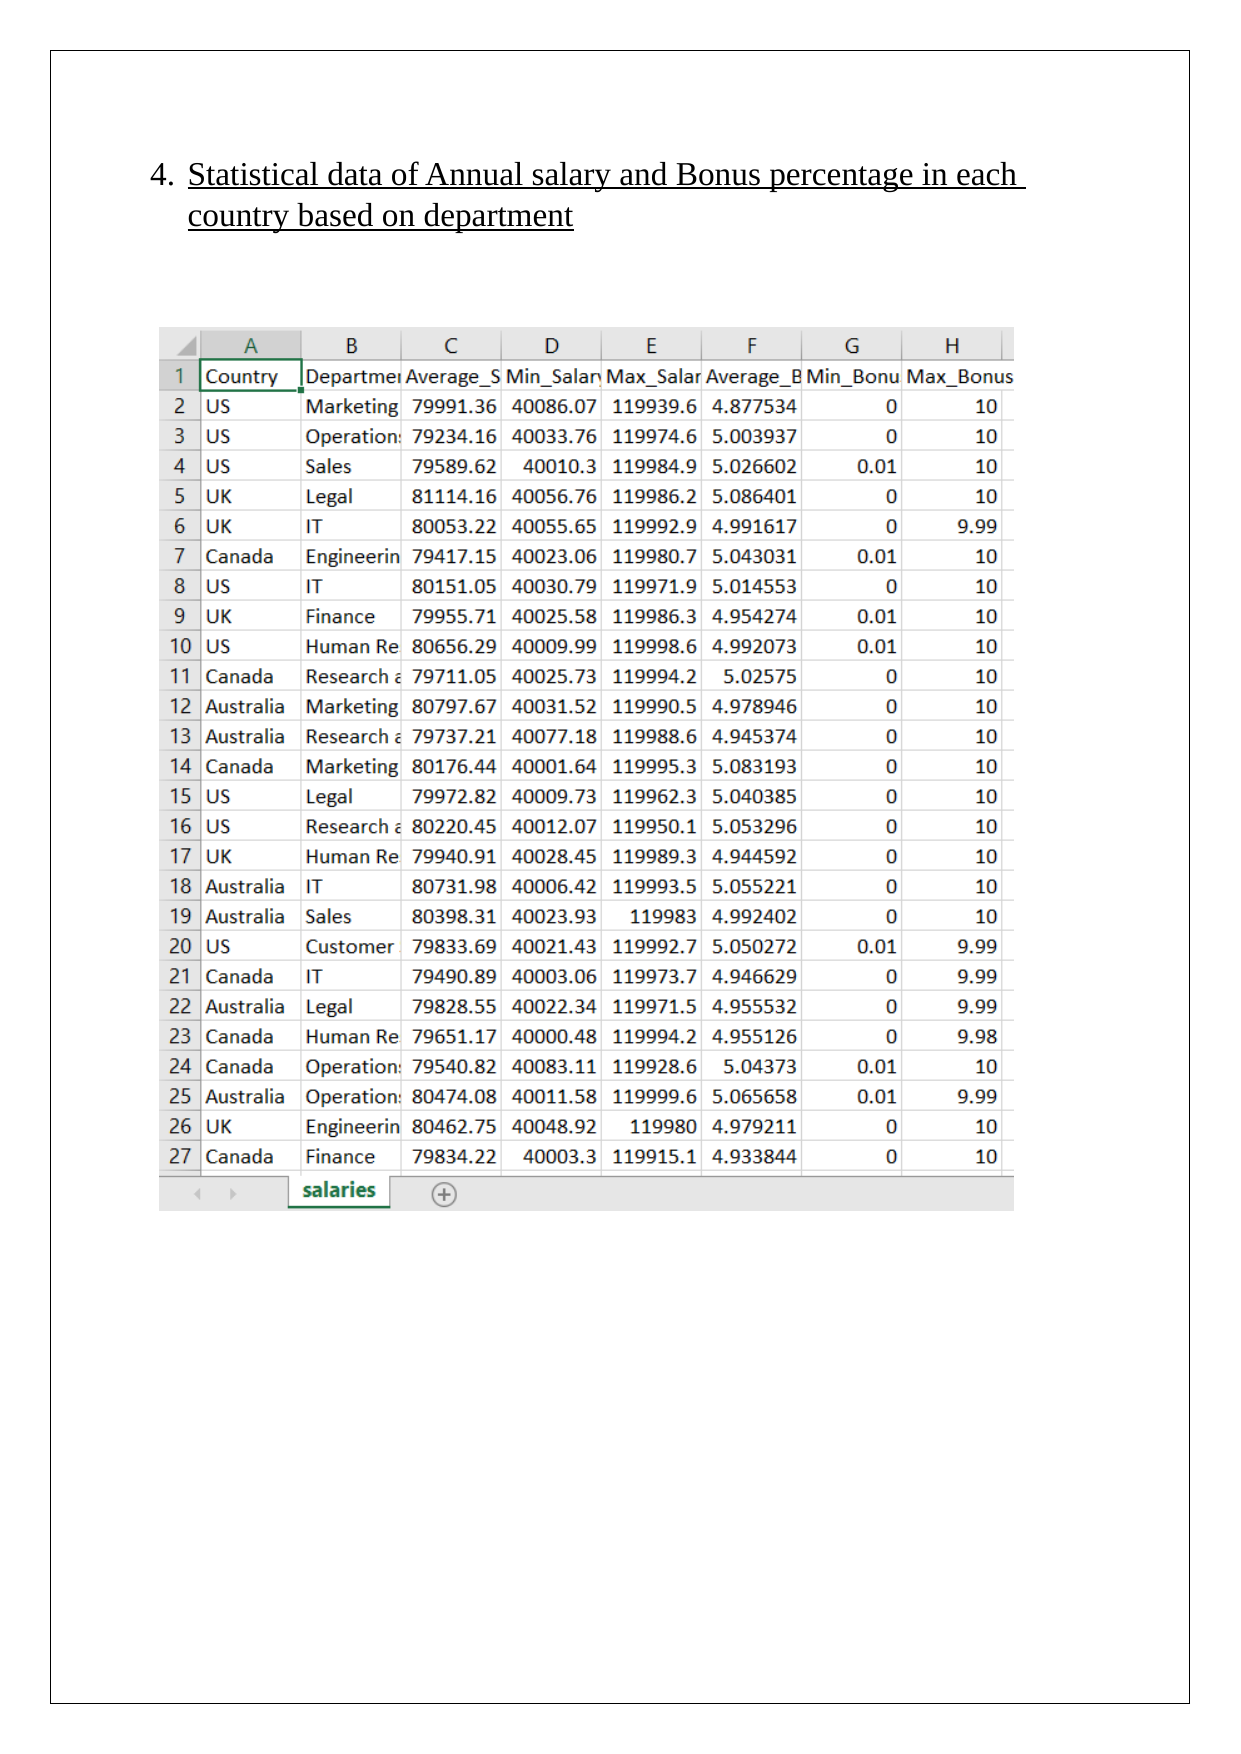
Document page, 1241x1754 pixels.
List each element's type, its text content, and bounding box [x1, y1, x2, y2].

picture [159, 327, 1014, 1211]
subtitle Statistical data of Annual salary and Bonus percentage in each country based on department [150, 154, 1090, 234]
